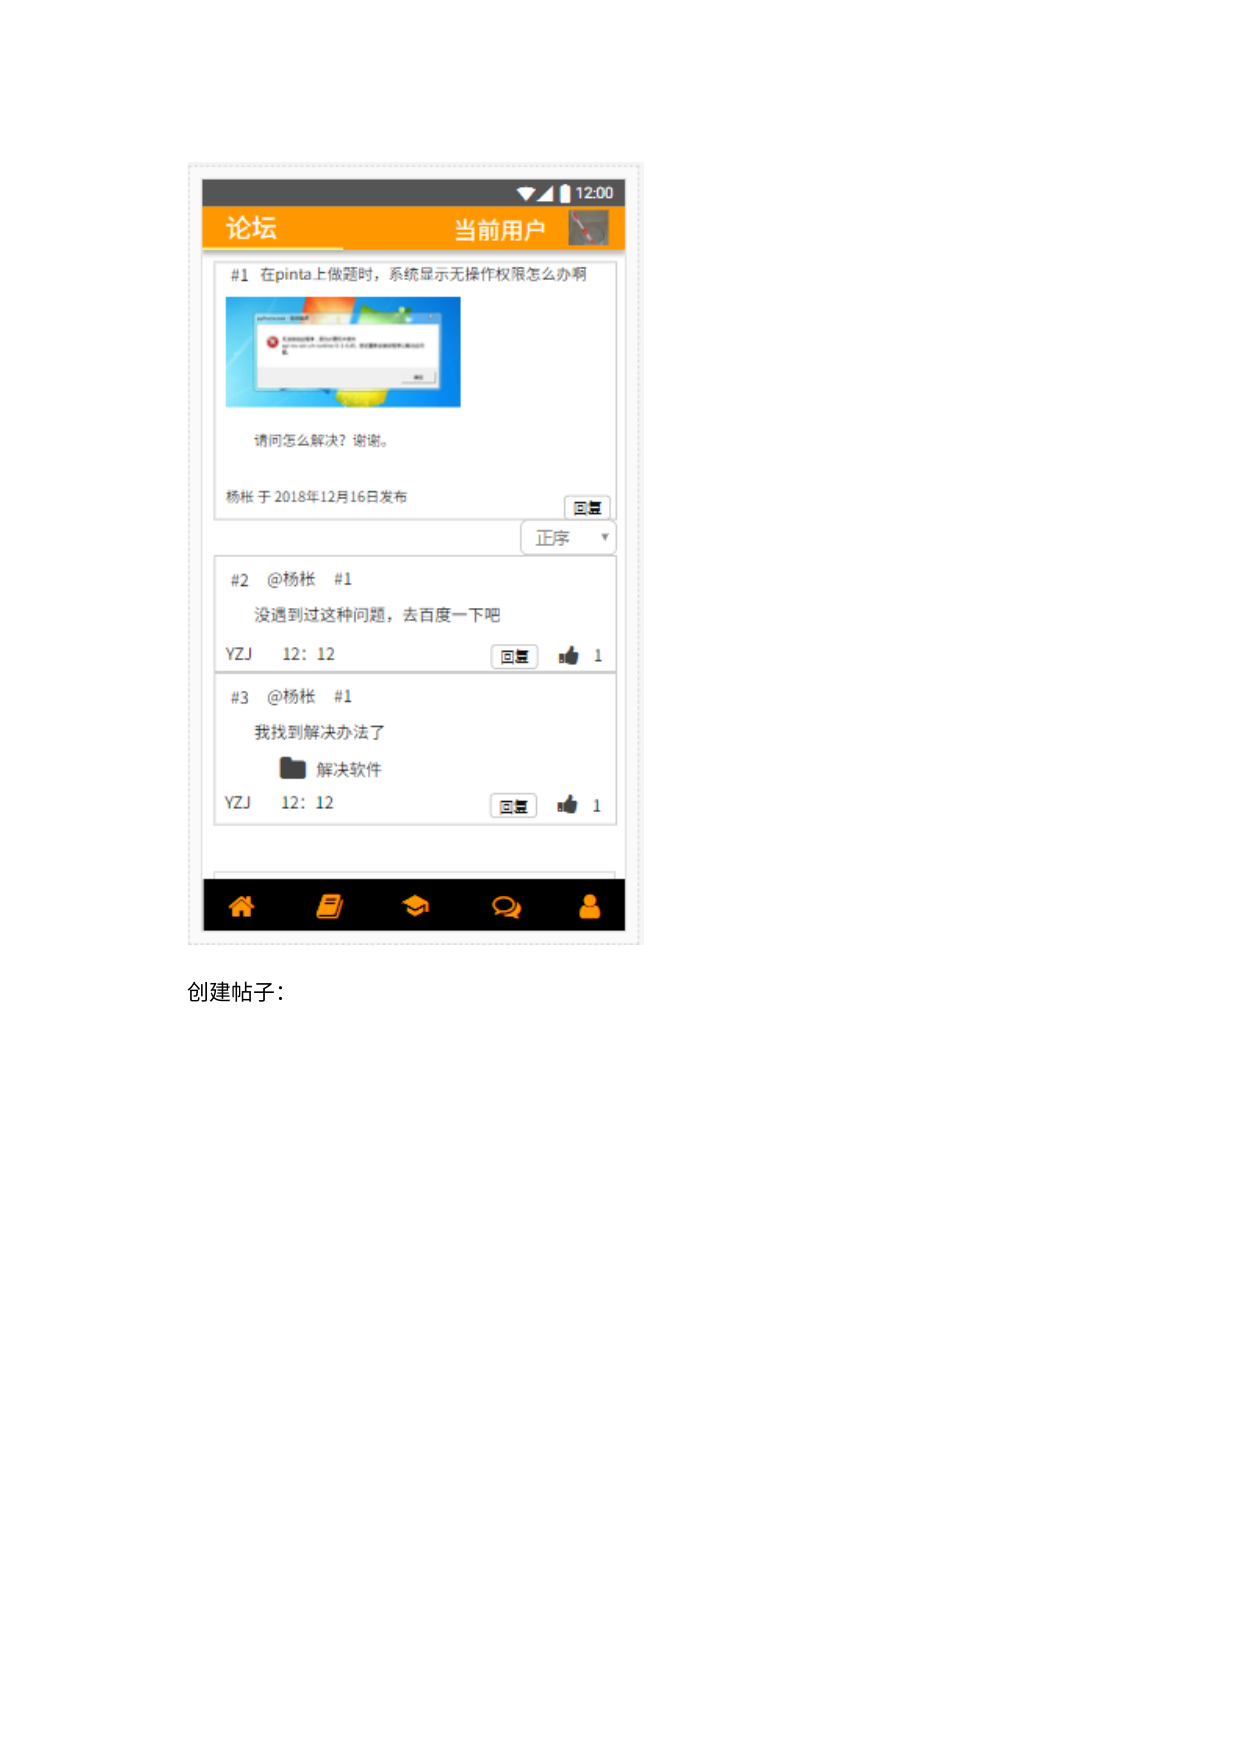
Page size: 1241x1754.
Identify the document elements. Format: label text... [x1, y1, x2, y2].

picture [187, 162, 644, 945]
text 创建帖子： [187, 974, 1053, 1007]
